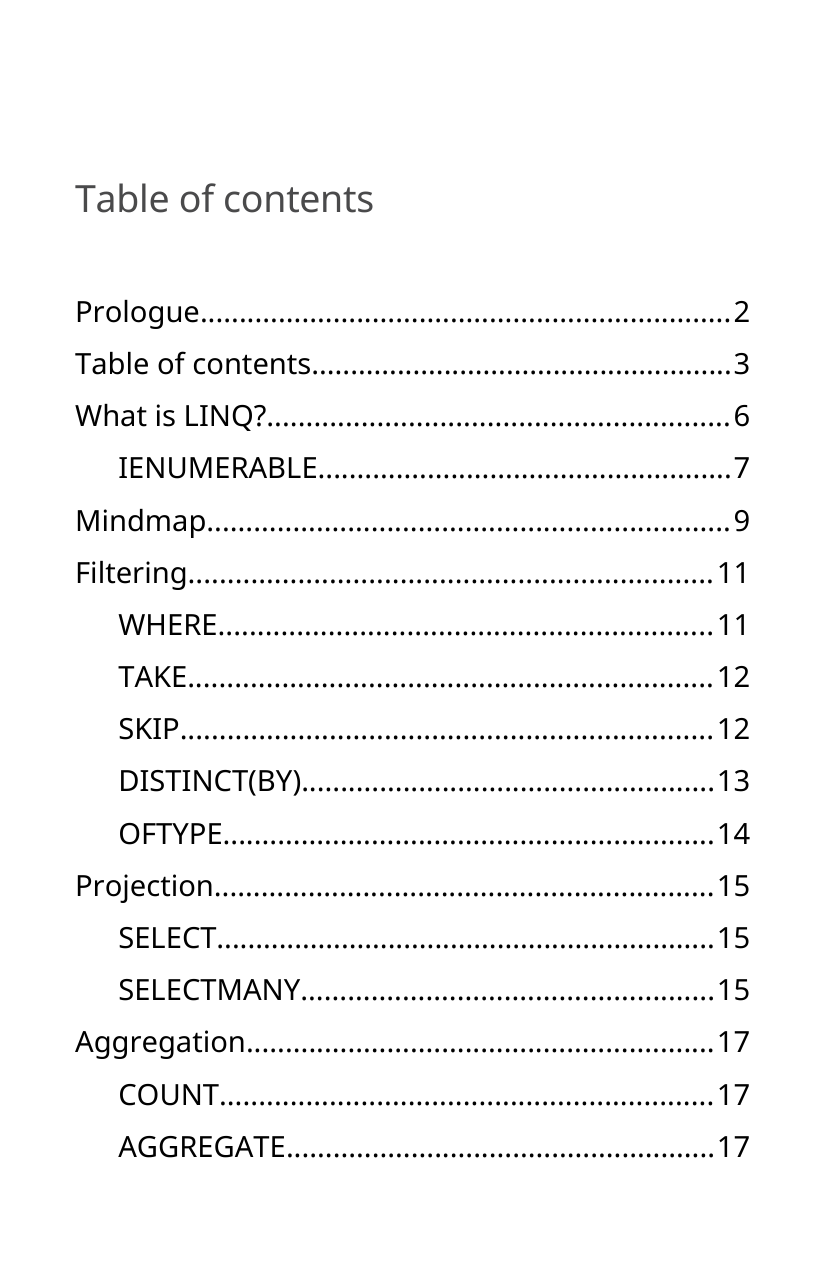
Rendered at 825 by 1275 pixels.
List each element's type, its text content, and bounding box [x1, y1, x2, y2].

text Prologue 2 [75, 291, 750, 331]
text OfType 14 [75, 813, 750, 853]
text SelectMany 15 [75, 969, 750, 1009]
text Count 17 [75, 1074, 750, 1113]
text Where 11 [75, 604, 750, 644]
text Projection 15 [75, 865, 750, 905]
text Aggregate 17 [75, 1126, 750, 1166]
text Skip 12 [75, 708, 750, 748]
text Distinct(By) 13 [75, 761, 750, 800]
text Take 12 [75, 656, 750, 696]
text Aggregation 17 [75, 1022, 750, 1061]
text Select 15 [75, 917, 750, 957]
text Filtering 11 [75, 552, 750, 592]
text What is LINQ? 6 [75, 395, 750, 435]
text IEnumerable 7 [75, 448, 750, 487]
text Table of contents 3 [75, 343, 750, 383]
text Table of contents [75, 172, 750, 223]
text Mindmap 9 [75, 500, 750, 539]
